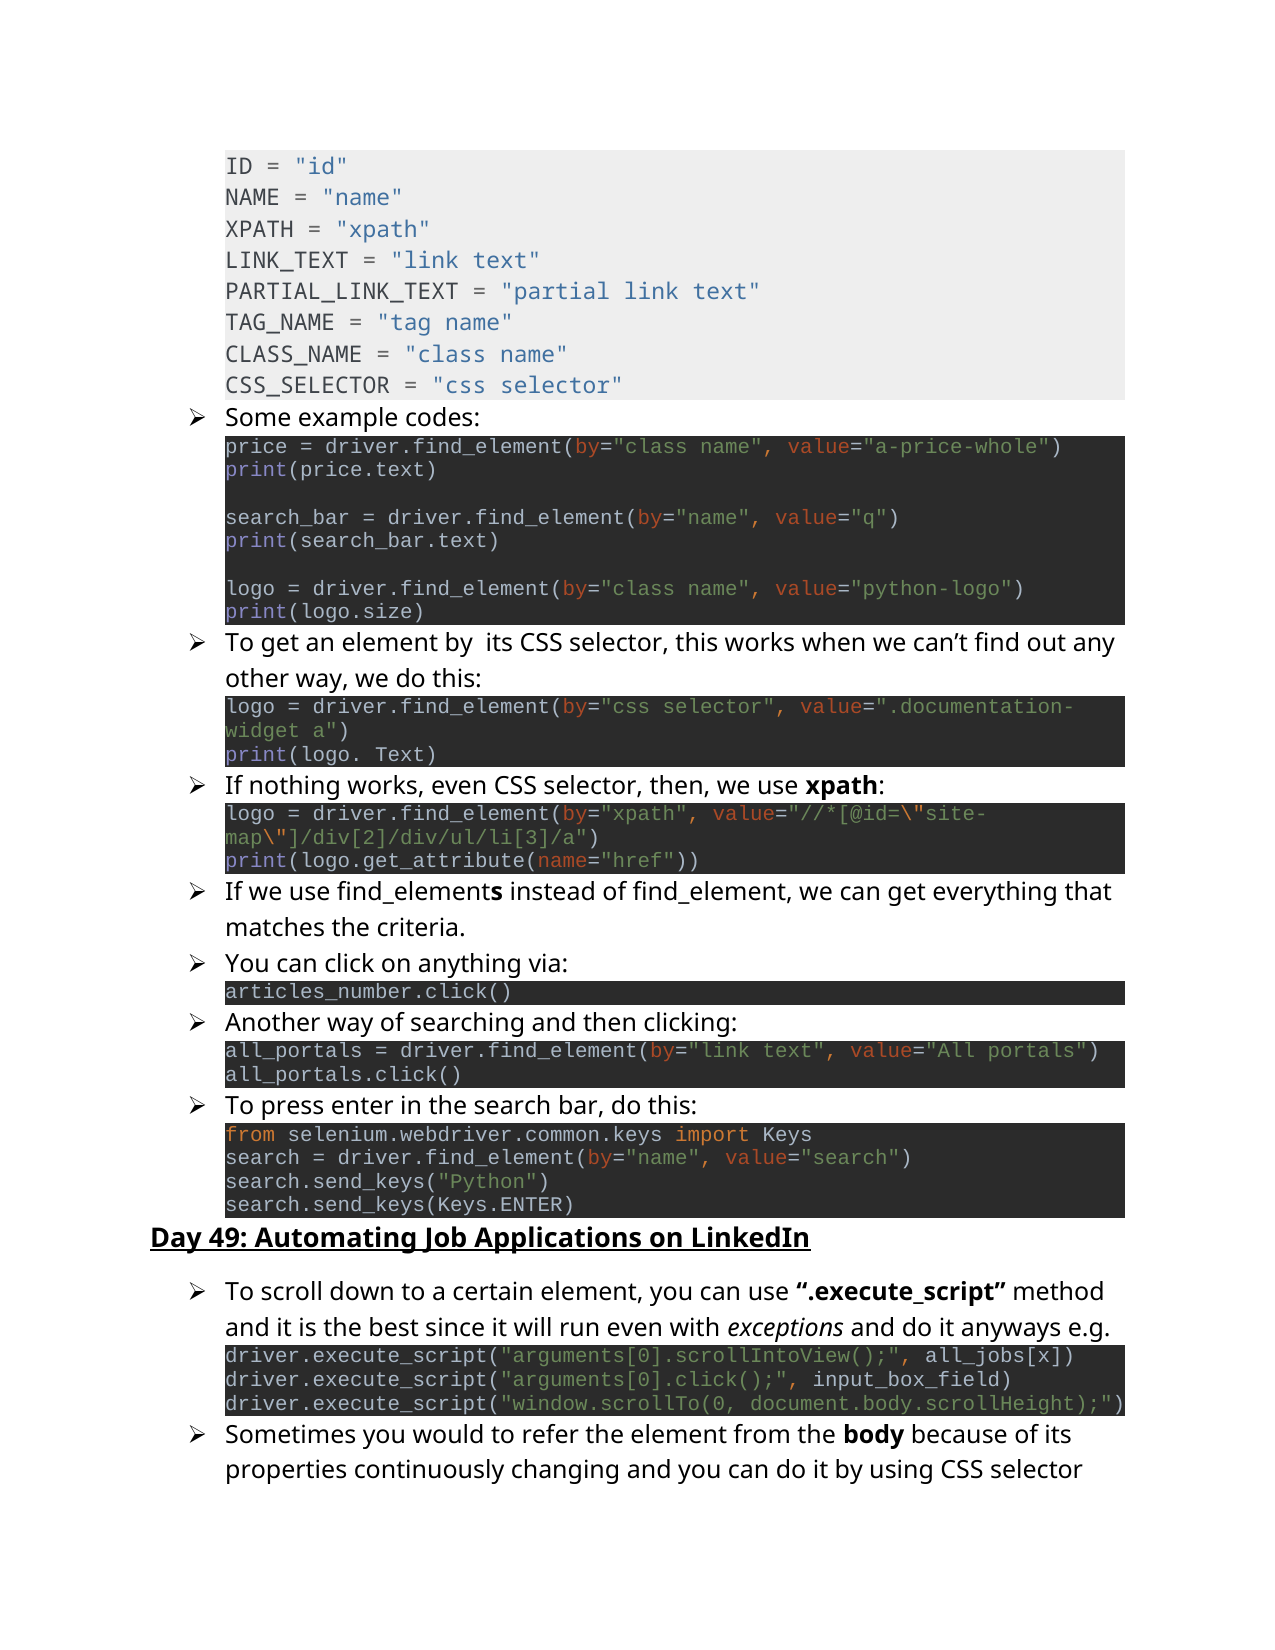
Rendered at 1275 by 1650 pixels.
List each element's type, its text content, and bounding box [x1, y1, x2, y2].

text search = driver.find_element(by="name", value="search") search.send_keys("Python") search.send_keys(Keys.ENTER) [225, 1147, 1125, 1218]
list ID = "id" [225, 150, 1125, 181]
list price = driver.find_element(by="class name", value="a-price-whole") print(price.text) search_bar = driver.find_element(by="name", value="q") print(search_bar.text) logo = driver.find_element(by="class name", value="python-logo") print(logo.size) [225, 436, 1125, 625]
list CSS_SELECTOR = "css selector" [225, 369, 1125, 400]
list driver.execute_script("window.scrollTo(0, document.body.scrollHeight);") [225, 1393, 1125, 1416]
list logo = driver.find_element(by="xpath", value="//*[@id=\"site-map\"]/div[2]/div/ul/li[3]/a") print(logo.get_attribute(name="href")) [225, 803, 1125, 874]
list all_portals = driver.find_element(by="link text", value="All portals") all_portals.click() [225, 1041, 1125, 1088]
list TAG_NAME = "tag name" [225, 306, 1125, 337]
list Sometimes you would to refer the element from the body because of its properties continuously changing and you can do it by using CSS selector [187, 1416, 1125, 1486]
list LINK_TEXT = "link text" [225, 244, 1125, 275]
list To press enter in the search bar, do this: [187, 1088, 1125, 1122]
list If nothing works, even CSS selector, then, we use xpath: [187, 767, 1125, 801]
list logo = driver.find_element(by="css selector", value=".documentation-widget a") print(logo. Text) [225, 696, 1125, 767]
list Another way of searching and then clicking: [187, 1005, 1125, 1039]
list driver.execute_script("arguments[0].scrollIntoView();", all_jobs[x]) [225, 1345, 1125, 1369]
list You can click on anything via: [187, 945, 1125, 979]
list from selenium.webdriver.common.keys import Keys [225, 1123, 1125, 1147]
list driver.execute_script("arguments[0].click();", input_box_field) [225, 1369, 1125, 1393]
list CLASS_NAME = "class name" [225, 337, 1125, 369]
list To scroll down to a certain element, you can use “.execute_script” method and it is the best since it will run even with exceptions and do it anyways e.g. [187, 1274, 1125, 1344]
list articles_number.click() [225, 981, 1125, 1005]
list Some example codes: [187, 400, 1125, 434]
text Day 49: Automating Job Applications on LinkedIn [150, 1218, 1125, 1255]
list NAME = "name" [225, 181, 1125, 212]
list XPATH = "xpath" [225, 212, 1125, 244]
list If we use find_elements instead of find_element, we can get everything that matches the criteria. [187, 874, 1125, 944]
list To get an element by its CSS selector, this works when we can’t find out any other way, we do this: [187, 625, 1125, 695]
list PARTIAL_LINK_TEXT = "partial link text" [225, 275, 1125, 306]
